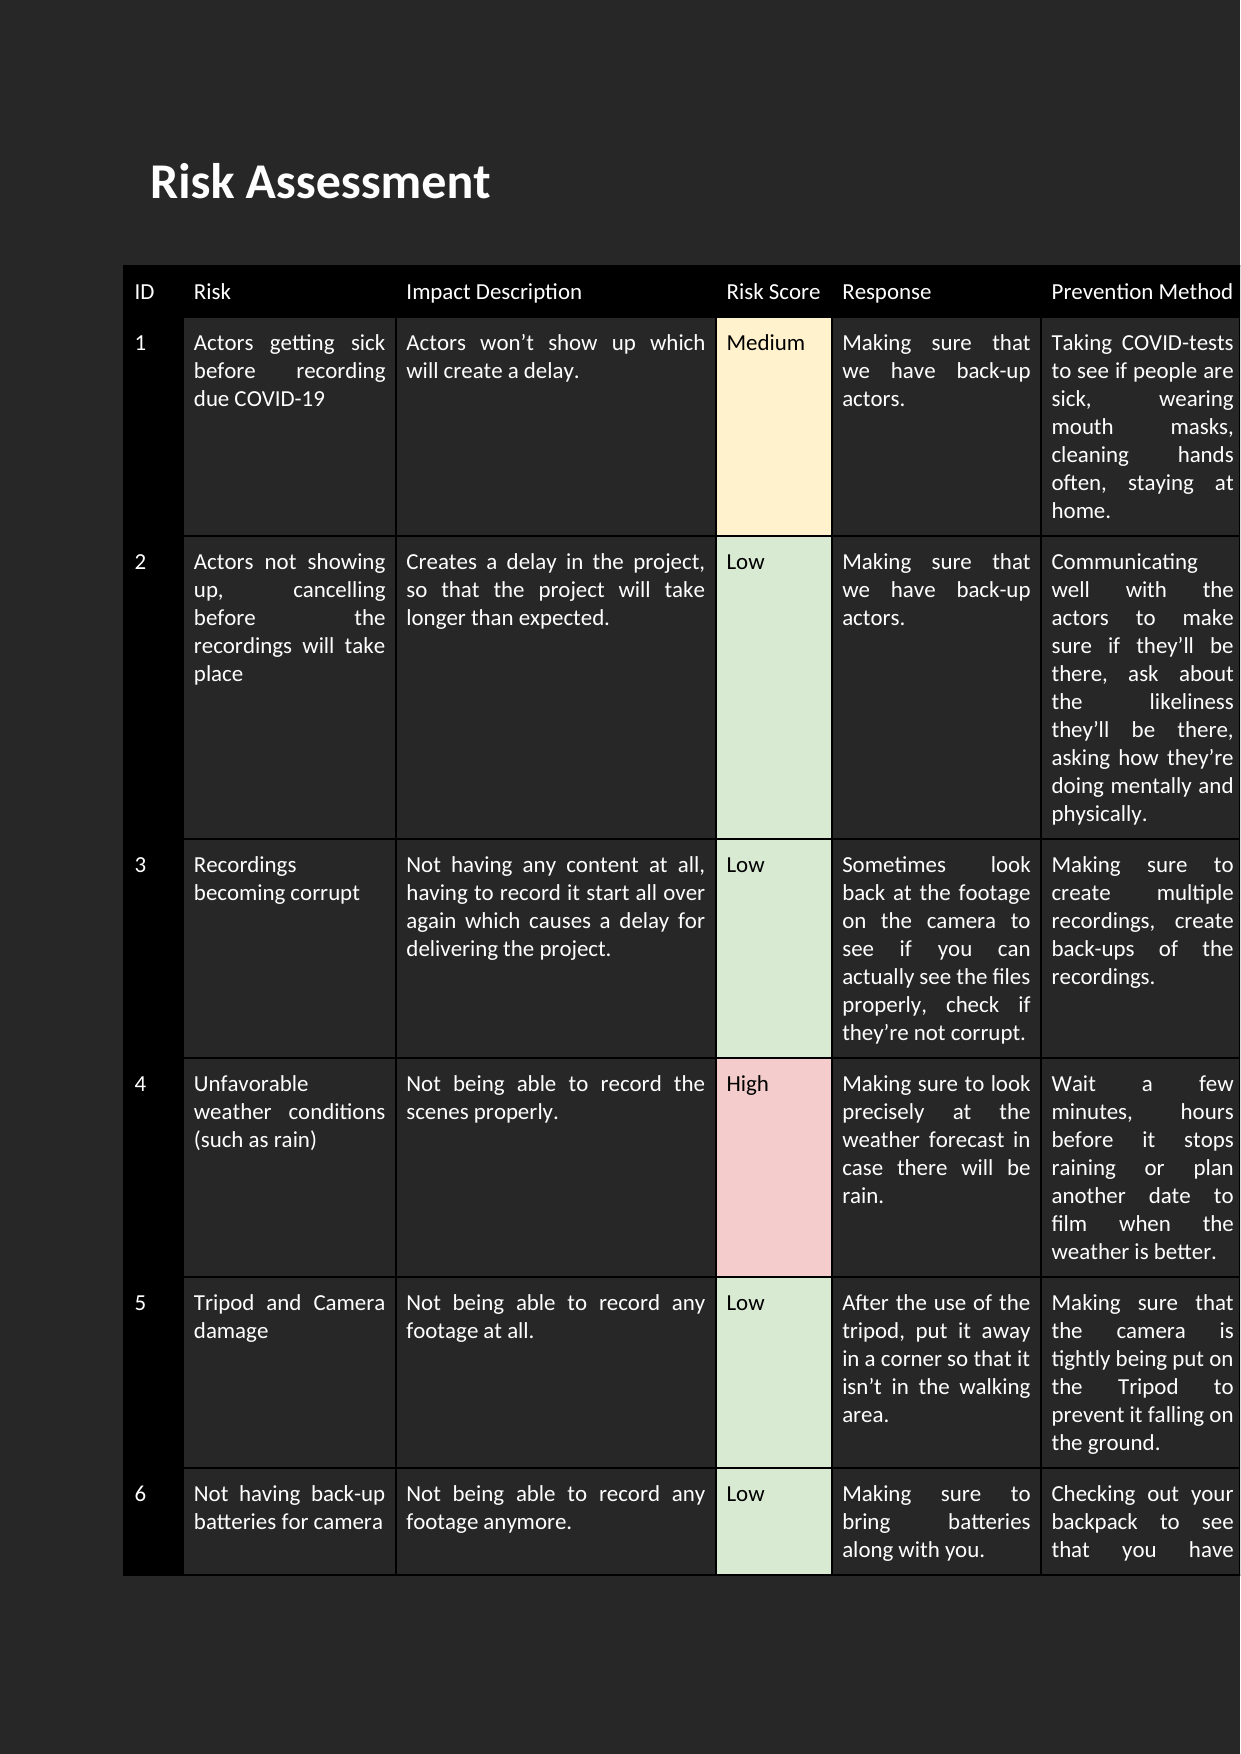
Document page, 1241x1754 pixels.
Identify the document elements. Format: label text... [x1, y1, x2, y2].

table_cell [833, 1469, 1040, 1574]
text Risk Assessment [150, 150, 1090, 211]
table_cell 5 [125, 1278, 182, 1467]
table_header Response [833, 267, 1040, 316]
table_cell Wait a few minutes, hours before it stops raining or plan another date to film when the weather is better. [1042, 1059, 1239, 1276]
table_cell Actors won’t show up which will create a delay. [397, 318, 715, 535]
table_cell Taking COVID-tests to see if people are sick, wearing mouth masks, cleaning hands often, staying at home. [1042, 318, 1239, 535]
table_cell Medium [717, 318, 831, 535]
table_cell Low [717, 1469, 831, 1574]
table_header Risk Score [717, 267, 831, 316]
table_cell High [717, 1059, 831, 1276]
table_cell Low [717, 1278, 831, 1467]
table_cell Actors getting sick before recording due COVID-19 [184, 318, 395, 535]
table_header Risk [184, 267, 395, 316]
table_cell Creates a delay in the project, so that the project will take longer than expected. [397, 537, 715, 838]
table_cell Not having any content at all, having to record it start all over again which causes a delay for delivering the project. [397, 840, 715, 1057]
table_cell Not being able to record the scenes properly. [397, 1059, 715, 1276]
table_cell Communicating well with the actors to make sure if they’ll be there, ask about the likeliness they’ll be there, asking how they’re doing mentally and physically. [1042, 537, 1239, 838]
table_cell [184, 1469, 395, 1574]
table_cell 1 [125, 318, 182, 535]
table_cell Low [717, 840, 831, 1057]
table_cell Unfavorable weather conditions (such as rain) [184, 1059, 395, 1276]
table_cell Making sure to look precisely at the weather forecast in case there will be rain. [833, 1059, 1040, 1276]
table_header Impact Description [397, 267, 715, 316]
table_cell Sometimes look back at the footage on the camera to see if you can actually see the files properly, check if they’re not corrupt. [833, 840, 1040, 1057]
table_cell Making sure to create multiple recordings, create back-ups of the recordings. [1042, 840, 1239, 1057]
table_cell 2 [125, 537, 182, 838]
table_cell Actors not showing up, cancelling before the recordings will take place [184, 537, 395, 838]
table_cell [397, 1469, 715, 1574]
table_cell 3 [125, 840, 182, 1057]
table_cell Making sure that the camera is tightly being put on the Tripod to prevent it falling on the ground. [1042, 1278, 1239, 1467]
table_cell Tripod and Camera damage [184, 1278, 395, 1467]
table_cell Making sure that we have back-up actors. [833, 537, 1040, 838]
table_cell Recordings becoming corrupt [184, 840, 395, 1057]
table_cell 4 [125, 1059, 182, 1276]
table_header ID [125, 267, 182, 316]
table_cell Low [717, 537, 831, 838]
table_cell 6 [125, 1469, 182, 1574]
table_cell Not being able to record any footage at all. [397, 1278, 715, 1467]
table_cell After the use of the tripod, put it away in a corner so that it isn’t in the walking area. [833, 1278, 1040, 1467]
table_header Prevention Method [1042, 267, 1239, 316]
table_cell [1042, 1469, 1239, 1574]
table_cell Making sure that we have back-up actors. [833, 318, 1040, 535]
